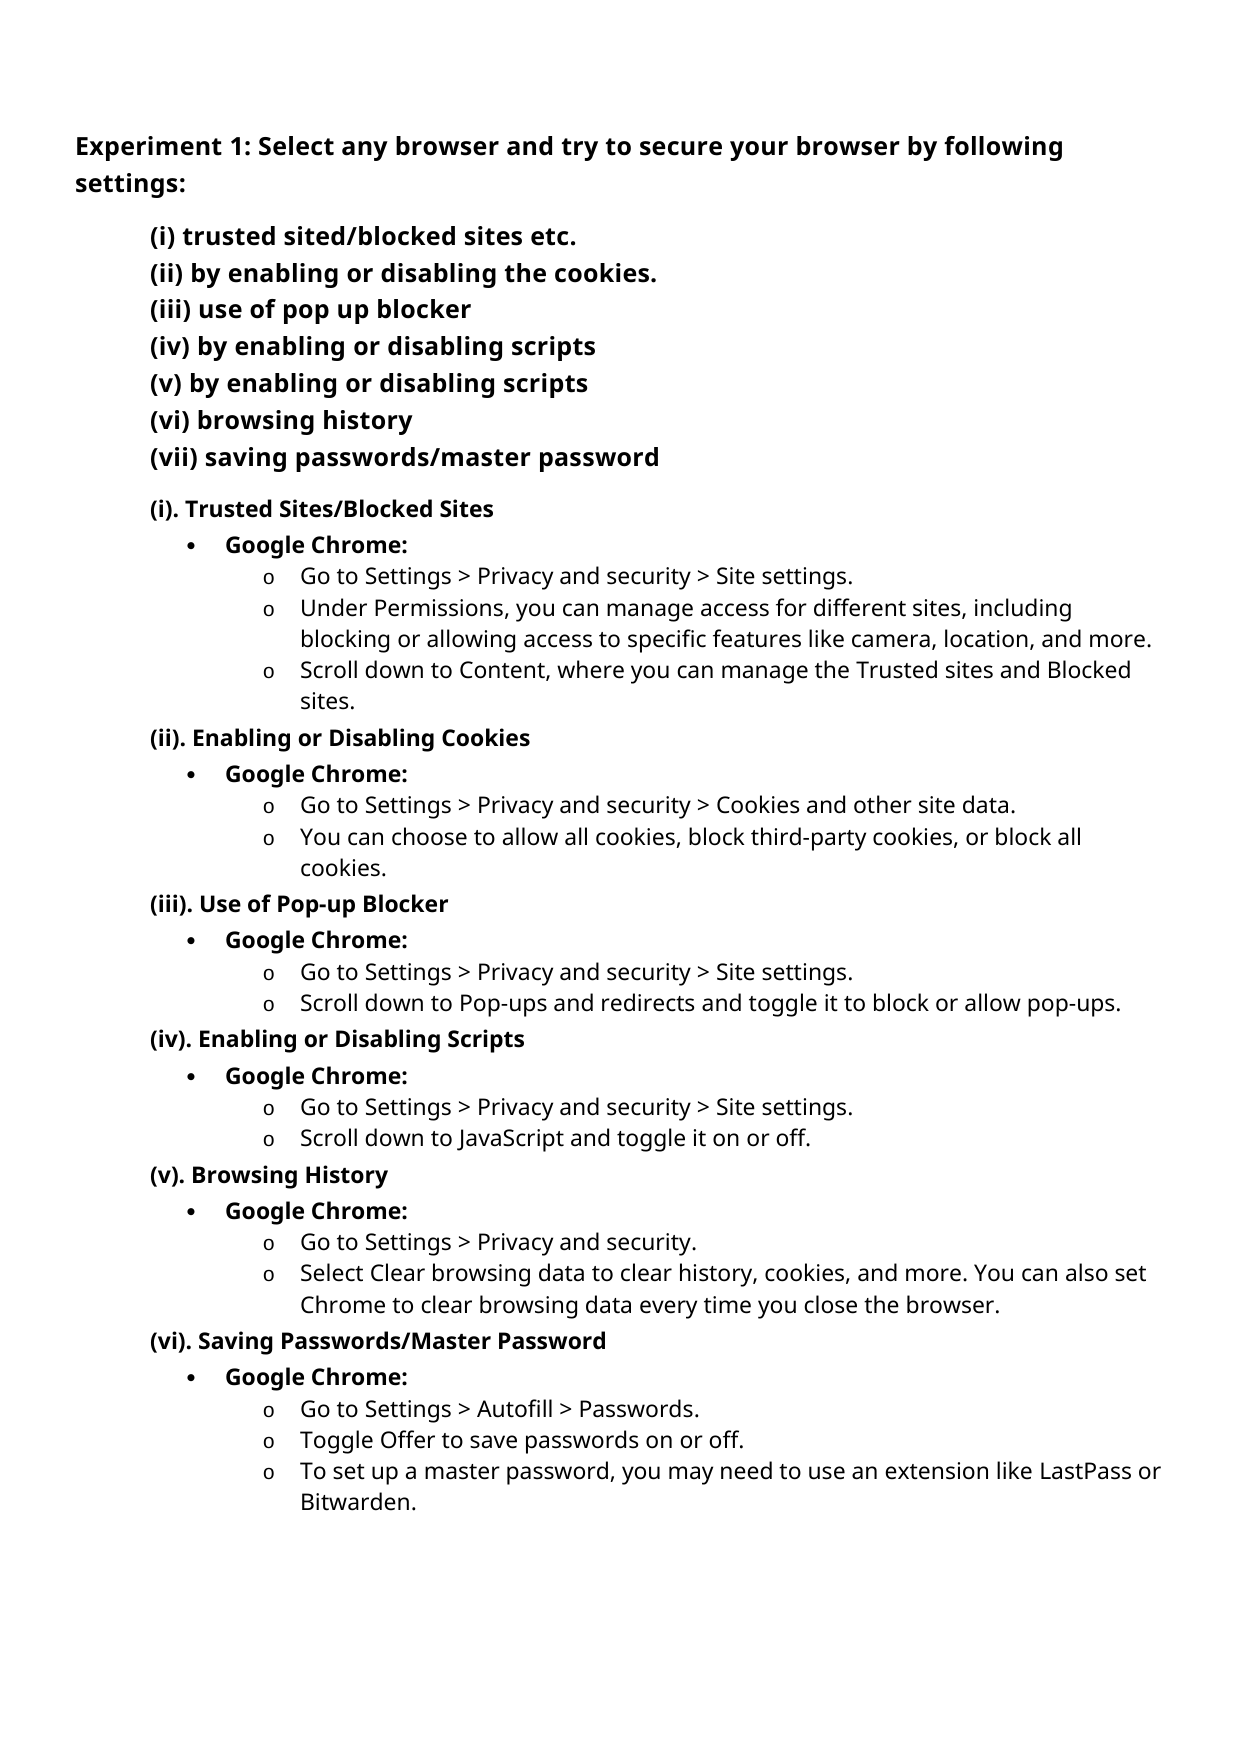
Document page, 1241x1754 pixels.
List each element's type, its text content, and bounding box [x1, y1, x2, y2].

list Scroll down to Content, where you can manage the Trusted sites and Blocked sites. [262, 654, 1165, 717]
list Go to Settings > Privacy and security. [262, 1226, 1165, 1257]
list Go to Settings > Autofill > Passwords. [262, 1393, 1165, 1424]
text (vi). Saving Passwords/Master Password [150, 1325, 1165, 1356]
list Google Chrome: [187, 758, 1165, 789]
list Select Clear browsing data to clear history, cookies, and more. You can also set Chrome to clear browsing data every time you close the browser. [262, 1257, 1165, 1320]
text (iv). Enabling or Disabling Scripts [150, 1023, 1165, 1054]
list Google Chrome: [187, 529, 1165, 560]
list Google Chrome: [187, 1361, 1165, 1393]
list To set up a master password, you may need to use an extension like LastPass or Bitwarden. [262, 1455, 1165, 1518]
list Go to Settings > Privacy and security > Site settings. [262, 1091, 1165, 1122]
list Scroll down to JavaScript and toggle it on or off. [262, 1122, 1165, 1153]
text (i). Trusted Sites/Blocked Sites [150, 493, 1165, 524]
list Google Chrome: [187, 924, 1165, 956]
text (ii). Enabling or Disabling Cookies [150, 722, 1165, 753]
text (iii). Use of Pop-up Blocker [150, 888, 1165, 919]
list Go to Settings > Privacy and security > Site settings. [262, 956, 1165, 987]
list Under Permissions, you can manage access for different sites, including blocking or allowing access to specific features like camera, location, and more. [262, 592, 1165, 654]
text (i) trusted sited/blocked sites etc. (ii) by enabling or disabling the cookies. (iii) use of pop up blocker (iv) by enabling or disabling scripts (v) by enabling or disabling scripts (vi) browsing history (vii) saving passwords/master password [150, 219, 1165, 473]
list Google Chrome: [187, 1060, 1165, 1091]
list Scroll down to Pop-ups and redirects and toggle it to block or allow pop-ups. [262, 987, 1165, 1018]
list Go to Settings > Privacy and security > Cookies and other site data. [262, 789, 1165, 821]
text Experiment 1: Select any browser and try to secure your browser by following settings: [75, 128, 1165, 199]
list You can choose to allow all cookies, block third-party cookies, or block all cookies. [262, 821, 1165, 883]
text (v). Browsing History [150, 1158, 1165, 1190]
list Toggle Offer to save passwords on or off. [262, 1424, 1165, 1455]
list Google Chrome: [187, 1195, 1165, 1226]
list Go to Settings > Privacy and security > Site settings. [262, 560, 1165, 592]
